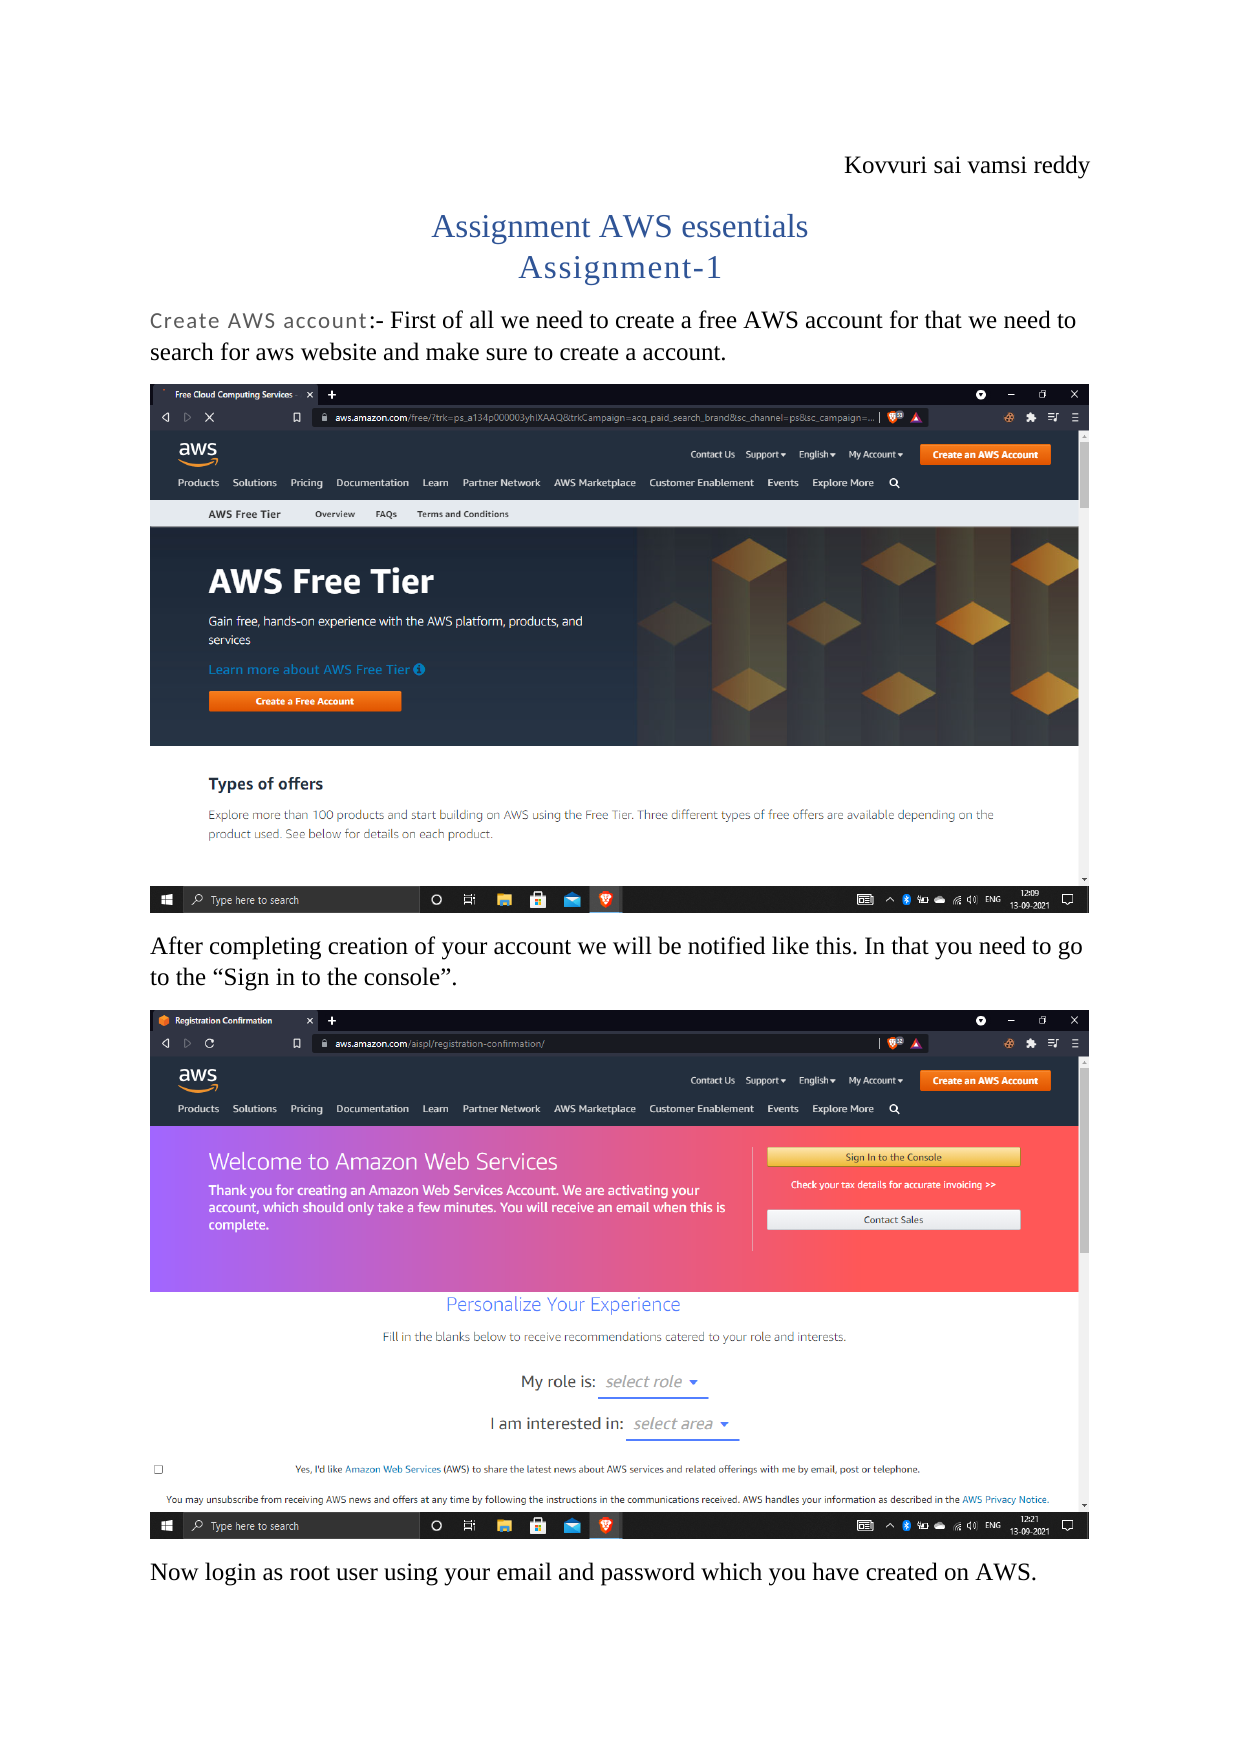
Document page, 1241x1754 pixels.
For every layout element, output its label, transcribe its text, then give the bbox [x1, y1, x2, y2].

picture [150, 1010, 1089, 1539]
text After completing creation of your account we will be notified like this. In that you need to go to the “Sign in to the console”. [150, 931, 1090, 991]
text Create AWS account:- First of all we need to create a free AWS account for that we need to search for aws website and make sure to create a account. [150, 305, 1090, 366]
subtitle Assignment AWS essentials [150, 206, 1090, 244]
picture [150, 384, 1089, 913]
text Now login as root user using your email and password which you have created on AWS. [150, 1557, 1090, 1586]
subtitle Assignment-1 [150, 247, 1090, 286]
text Kovvuri sai vamsi reddy [150, 150, 1090, 179]
